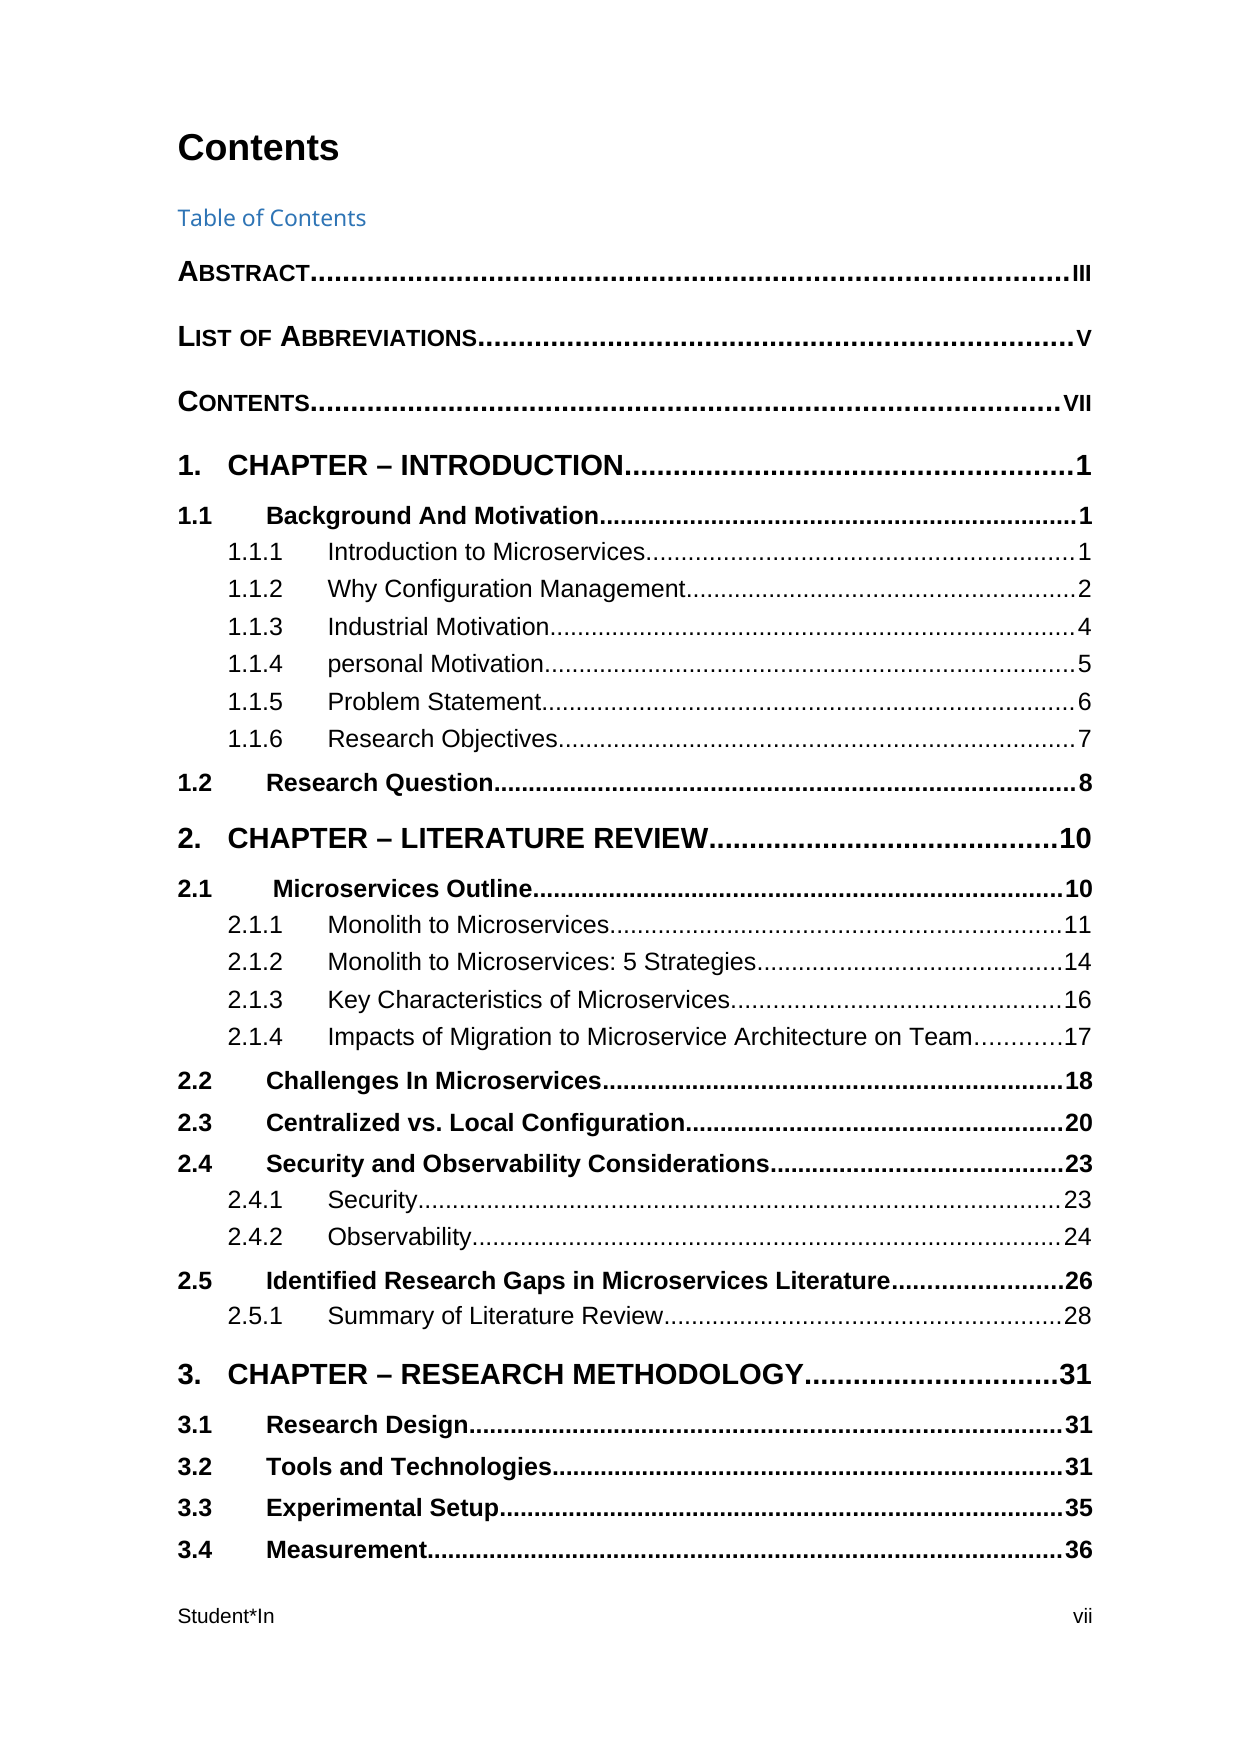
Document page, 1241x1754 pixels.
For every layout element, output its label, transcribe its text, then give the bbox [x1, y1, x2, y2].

text Contents [177, 118, 1092, 168]
